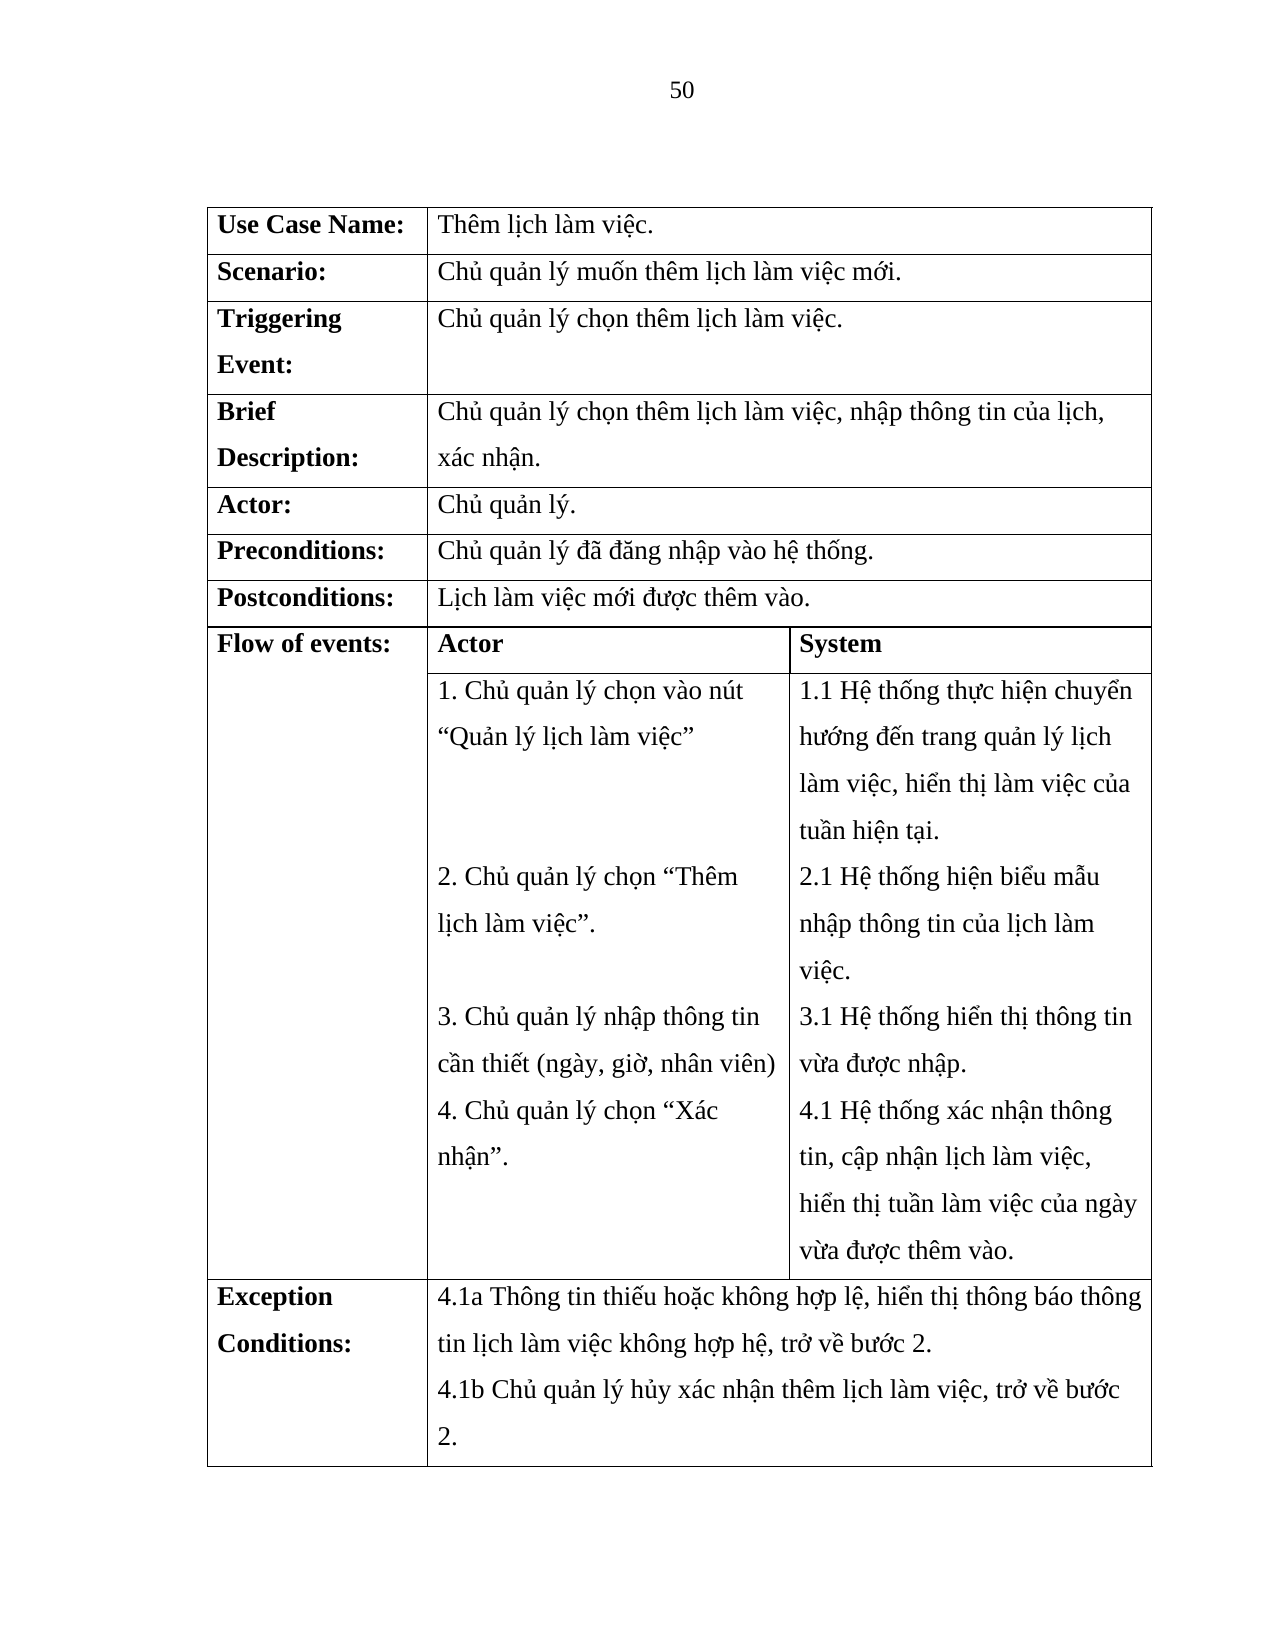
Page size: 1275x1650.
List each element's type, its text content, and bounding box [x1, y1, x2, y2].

table_cell Chủ quản lý đã đăng nhập vào hệ thống. [428, 535, 1151, 580]
table_cell 1. Chủ quản lý chọn vào nút “Quản lý lịch làm việc” 2. Chủ quản lý chọn “Thêm lịch làm việc”. 3. Chủ quản lý nhập thông tin cần thiết (ngày, giờ, nhân viên) 4. Chủ quản lý chọn “Xác nhận”. [428, 674, 789, 1279]
table_cell Chủ quản lý chọn thêm lịch làm việc, nhập thông tin của lịch, xác nhận. [428, 395, 1151, 487]
table_cell Preconditions: [208, 535, 427, 580]
table_cell Brief Description: [208, 395, 427, 487]
table_cell Postconditions: [208, 581, 427, 626]
table_cell 1.1 Hệ thống thực hiện chuyển hướng đến trang quản lý lịch làm việc, hiển thị làm việc của tuần hiện tại. 2.1 Hệ thống hiện biểu mẫu nhập thông tin của lịch làm việc. 3.1 Hệ thống hiển thị thông tin vừa được nhập. 4.1 Hệ thống xác nhận thông tin, cập nhận lịch làm việc, hiển thị tuần làm việc của ngày vừa được thêm vào. [790, 674, 1151, 1279]
table_cell Actor: [208, 488, 427, 533]
table_cell Exception Conditions: [208, 1280, 427, 1466]
table_cell System [791, 628, 1151, 673]
table_header Thêm lịch làm việc. [428, 208, 1151, 254]
table_cell Scenario: [208, 255, 427, 301]
table_cell Actor [428, 628, 789, 673]
table_cell Chủ quản lý muốn thêm lịch làm việc mới. [428, 255, 1151, 301]
table_header Use Case Name: [208, 208, 427, 254]
table_cell 4.1a Thông tin thiếu hoặc không hợp lệ, hiển thị thông báo thông tin lịch làm việc không hợp hệ, trở về bước 2. 4.1b Chủ quản lý hủy xác nhận thêm lịch làm việc, trở về bước 2. [428, 1280, 1151, 1466]
table_cell Flow of events: [208, 628, 427, 1279]
table_cell Chủ quản lý chọn thêm lịch làm việc. [428, 302, 1151, 394]
table_cell Triggering Event: [208, 302, 427, 394]
table_cell Lịch làm việc mới được thêm vào. [428, 581, 1151, 626]
table_cell Chủ quản lý. [428, 488, 1151, 533]
